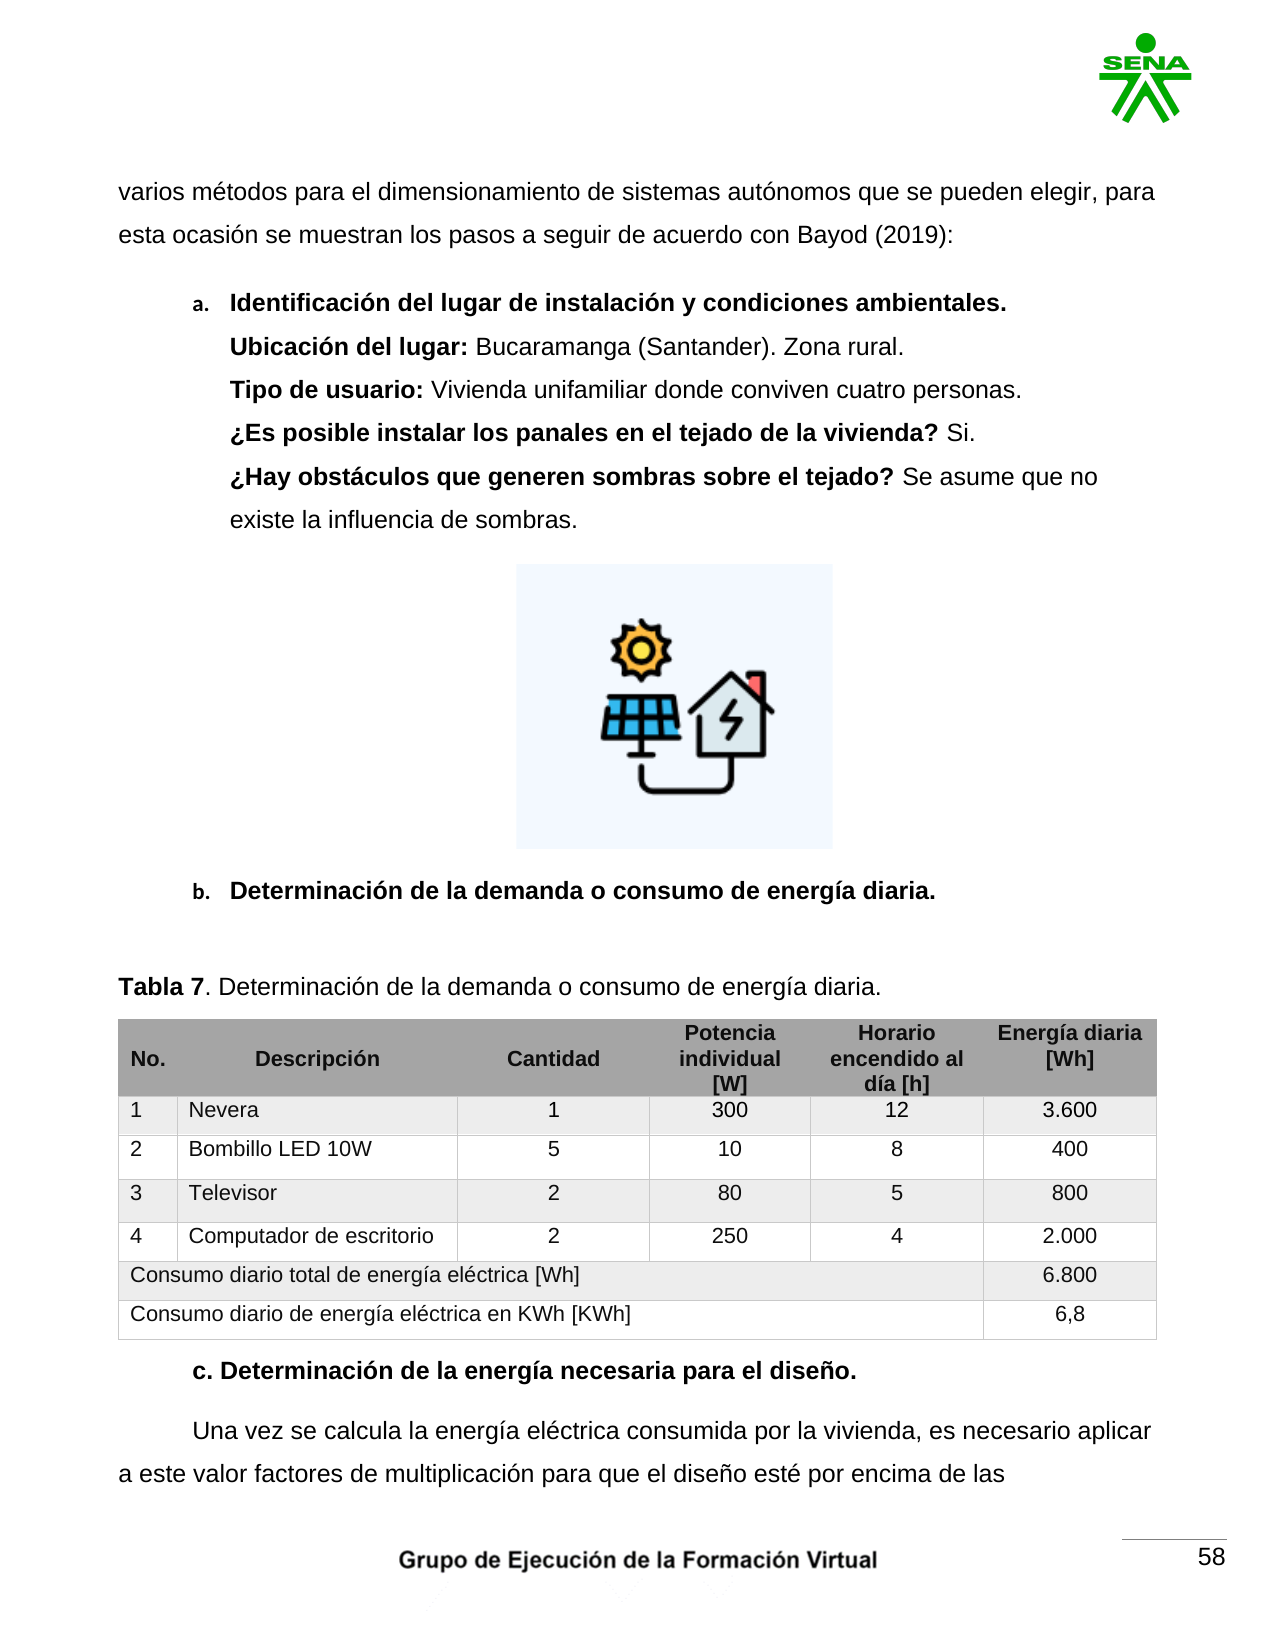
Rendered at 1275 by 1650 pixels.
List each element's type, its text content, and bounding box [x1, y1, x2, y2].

table_cell 400 [984, 1136, 1156, 1179]
table_cell 80 [650, 1180, 810, 1222]
table_cell 5 [811, 1180, 983, 1222]
table_cell 250 [650, 1223, 810, 1261]
table_cell 2.000 [984, 1223, 1156, 1261]
table_header Potencia individual [W] [650, 1020, 810, 1096]
table_cell 12 [811, 1097, 983, 1134]
table_cell 3.600 [984, 1097, 1156, 1134]
table_cell 1 [119, 1097, 177, 1134]
picture [516, 564, 833, 849]
table_cell Consumo diario de energía eléctrica en KWh [KWh] [119, 1301, 983, 1338]
picture [1099, 33, 1192, 123]
table_cell 4 [119, 1223, 177, 1261]
table_header Descripción [178, 1020, 457, 1096]
table_cell 6,8 [984, 1301, 1156, 1338]
table_header No. [119, 1020, 177, 1096]
picture [0, 1500, 1275, 1611]
table_cell Televisor [178, 1180, 457, 1222]
table_cell Computador de escritorio [178, 1223, 457, 1261]
list ¿Es posible instalar los panales en el tejado de la vivienda? Si. [229, 418, 1157, 447]
table_cell 2 [458, 1223, 649, 1261]
table_cell Nevera [178, 1097, 457, 1134]
list Determinación de la demanda o consumo de energía diaria. [192, 876, 1157, 905]
table_cell 8 [811, 1136, 983, 1179]
table_cell 1 [458, 1097, 649, 1134]
table_cell Bombillo LED 10W [178, 1136, 457, 1179]
table_header Cantidad [458, 1020, 649, 1096]
table_cell 3 [119, 1180, 177, 1222]
text Tabla 7. Determinación de la demanda o consumo de energía diaria. [118, 971, 1157, 1000]
list Ubicación del lugar: Bucaramanga (Santander). Zona rural. [229, 332, 1157, 361]
text c. Determinación de la energía necesaria para el diseño. [118, 1356, 1157, 1385]
table_header Energía diaria [Wh] [984, 1020, 1156, 1096]
list ¿Hay obstáculos que generen sombras sobre el tejado? Se asume que no existe la influencia de sombras. [229, 462, 1157, 533]
table_cell 2 [458, 1180, 649, 1222]
list Tipo de usuario: Vivienda unifamiliar donde conviven cuatro personas. [229, 375, 1157, 404]
table_cell 2 [119, 1136, 177, 1179]
table_header Horario encendido al día [h] [811, 1020, 983, 1096]
table_cell 6.800 [984, 1262, 1156, 1300]
table_cell 4 [811, 1223, 983, 1261]
table_cell 300 [650, 1097, 810, 1134]
table_cell Consumo diario total de energía eléctrica [Wh] [119, 1262, 983, 1300]
table_cell 800 [984, 1180, 1156, 1222]
list Identificación del lugar de instalación y condiciones ambientales. [192, 288, 1157, 318]
table_cell 10 [650, 1136, 810, 1179]
table_cell 5 [458, 1136, 649, 1179]
